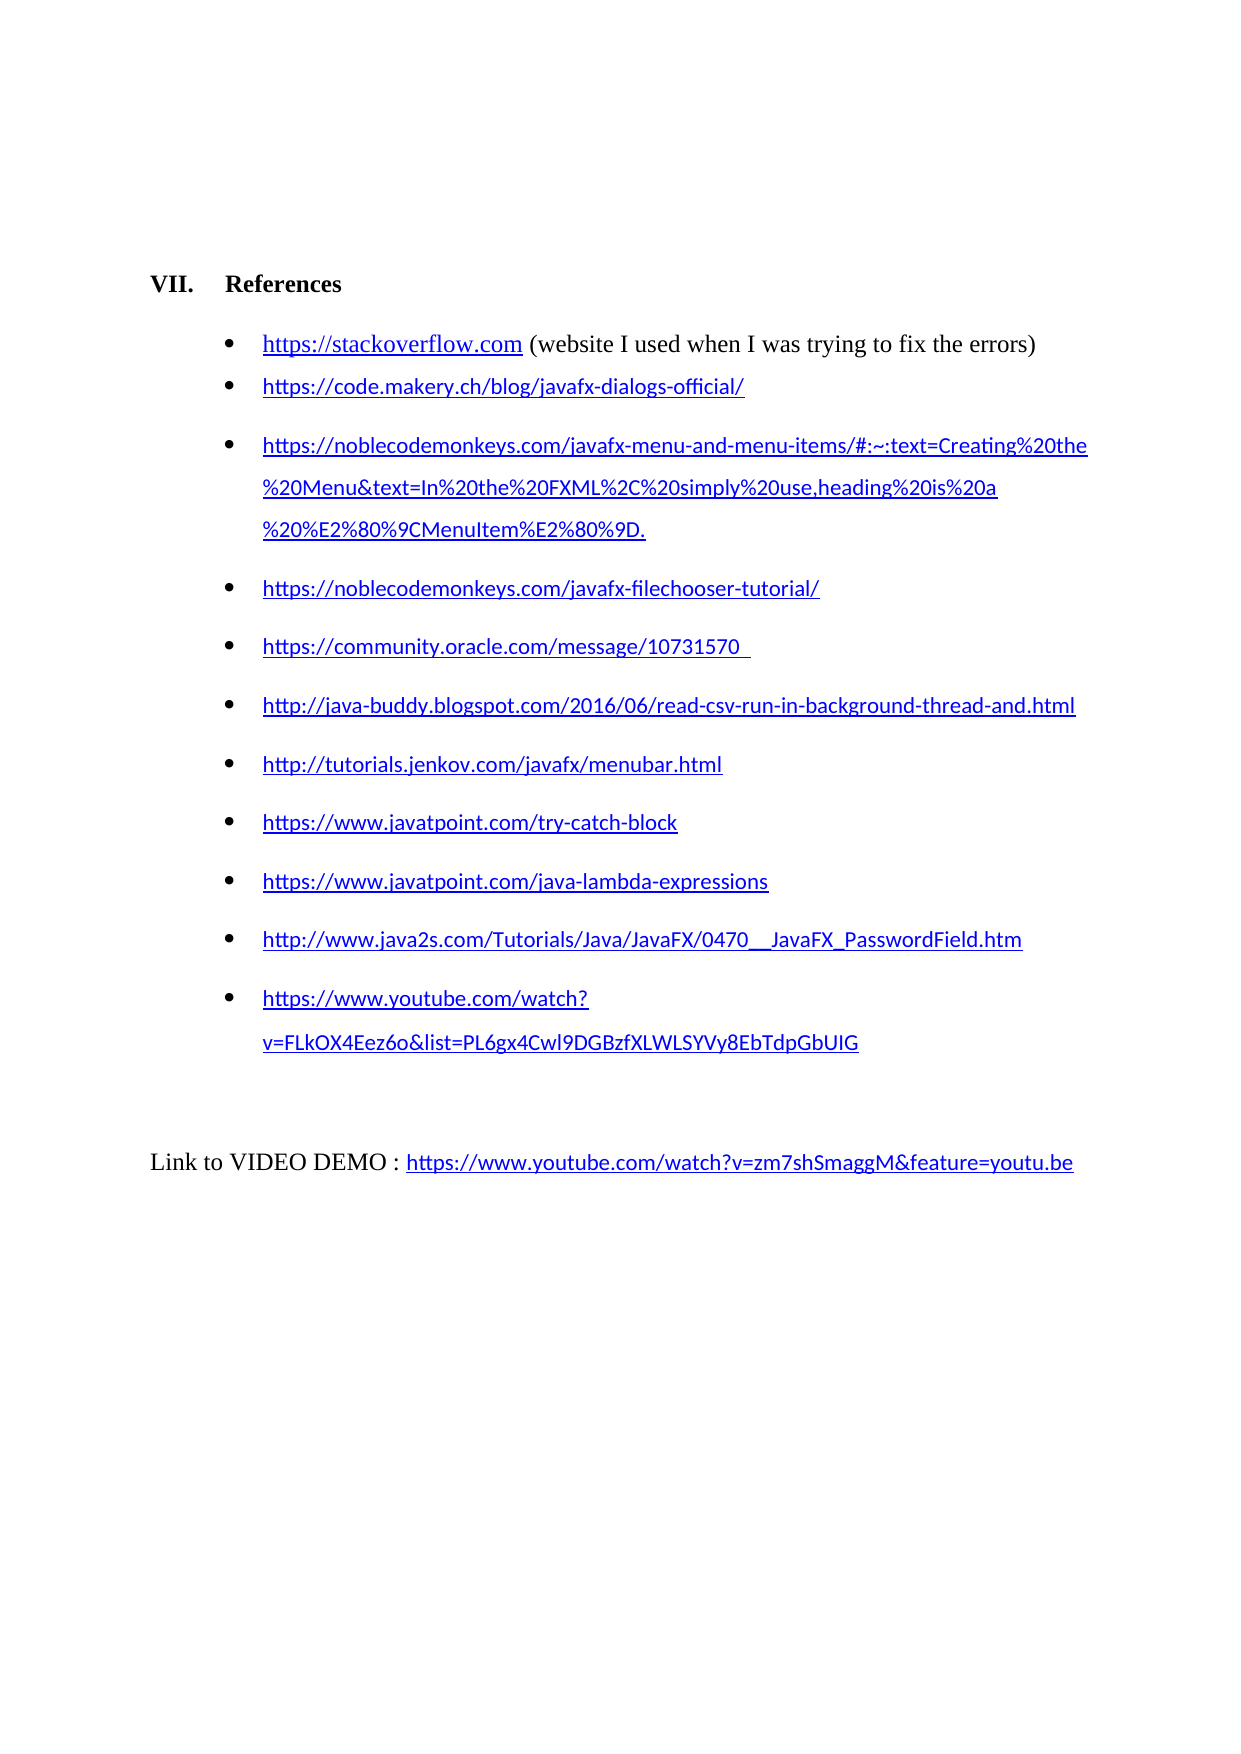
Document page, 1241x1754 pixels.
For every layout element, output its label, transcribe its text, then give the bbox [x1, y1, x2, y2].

list References [150, 269, 1090, 298]
list https://www.youtube.com/watch?v=FLkOX4Eez6o&list=PL6gx4Cwl9DGBzfXLWLSYVy8EbTdpGbUIG [225, 984, 1090, 1056]
list http://java-buddy.blogspot.com/2016/06/read-csv-run-in-background-thread-and.html [225, 691, 1090, 719]
list https://stackoverflow.com (website I used when I was trying to fix the errors) [225, 329, 1090, 358]
list https://community.oracle.com/message/10731570 [225, 632, 1090, 660]
text Link to VIDEO DEMO : https://www.youtube.com/watch?v=zm7shSmaggM&feature=youtu.be [150, 1147, 1090, 1176]
list https://noblecodemonkeys.com/javafx-menu-and-menu-items/#:~:text=Creating%20the%20Menu&text=In%20the%20FXML%2C%20simply%20use,heading%20is%20a%20%E2%80%9CMenuItem%E2%80%9D. [225, 431, 1090, 543]
list https://www.javatpoint.com/try-catch-block [225, 808, 1090, 836]
list https://www.javatpoint.com/java-lambda-expressions [225, 867, 1090, 895]
list http://tutorials.jenkov.com/javafx/menubar.html [225, 750, 1090, 778]
list https://code.makery.ch/blog/javafx-dialogs-official/ [225, 372, 1090, 401]
list https://noblecodemonkeys.com/javafx-filechooser-tutorial/ [225, 574, 1090, 602]
list http://www.java2s.com/Tutorials/Java/JavaFX/0470__JavaFX_PasswordField.htm [225, 926, 1090, 954]
